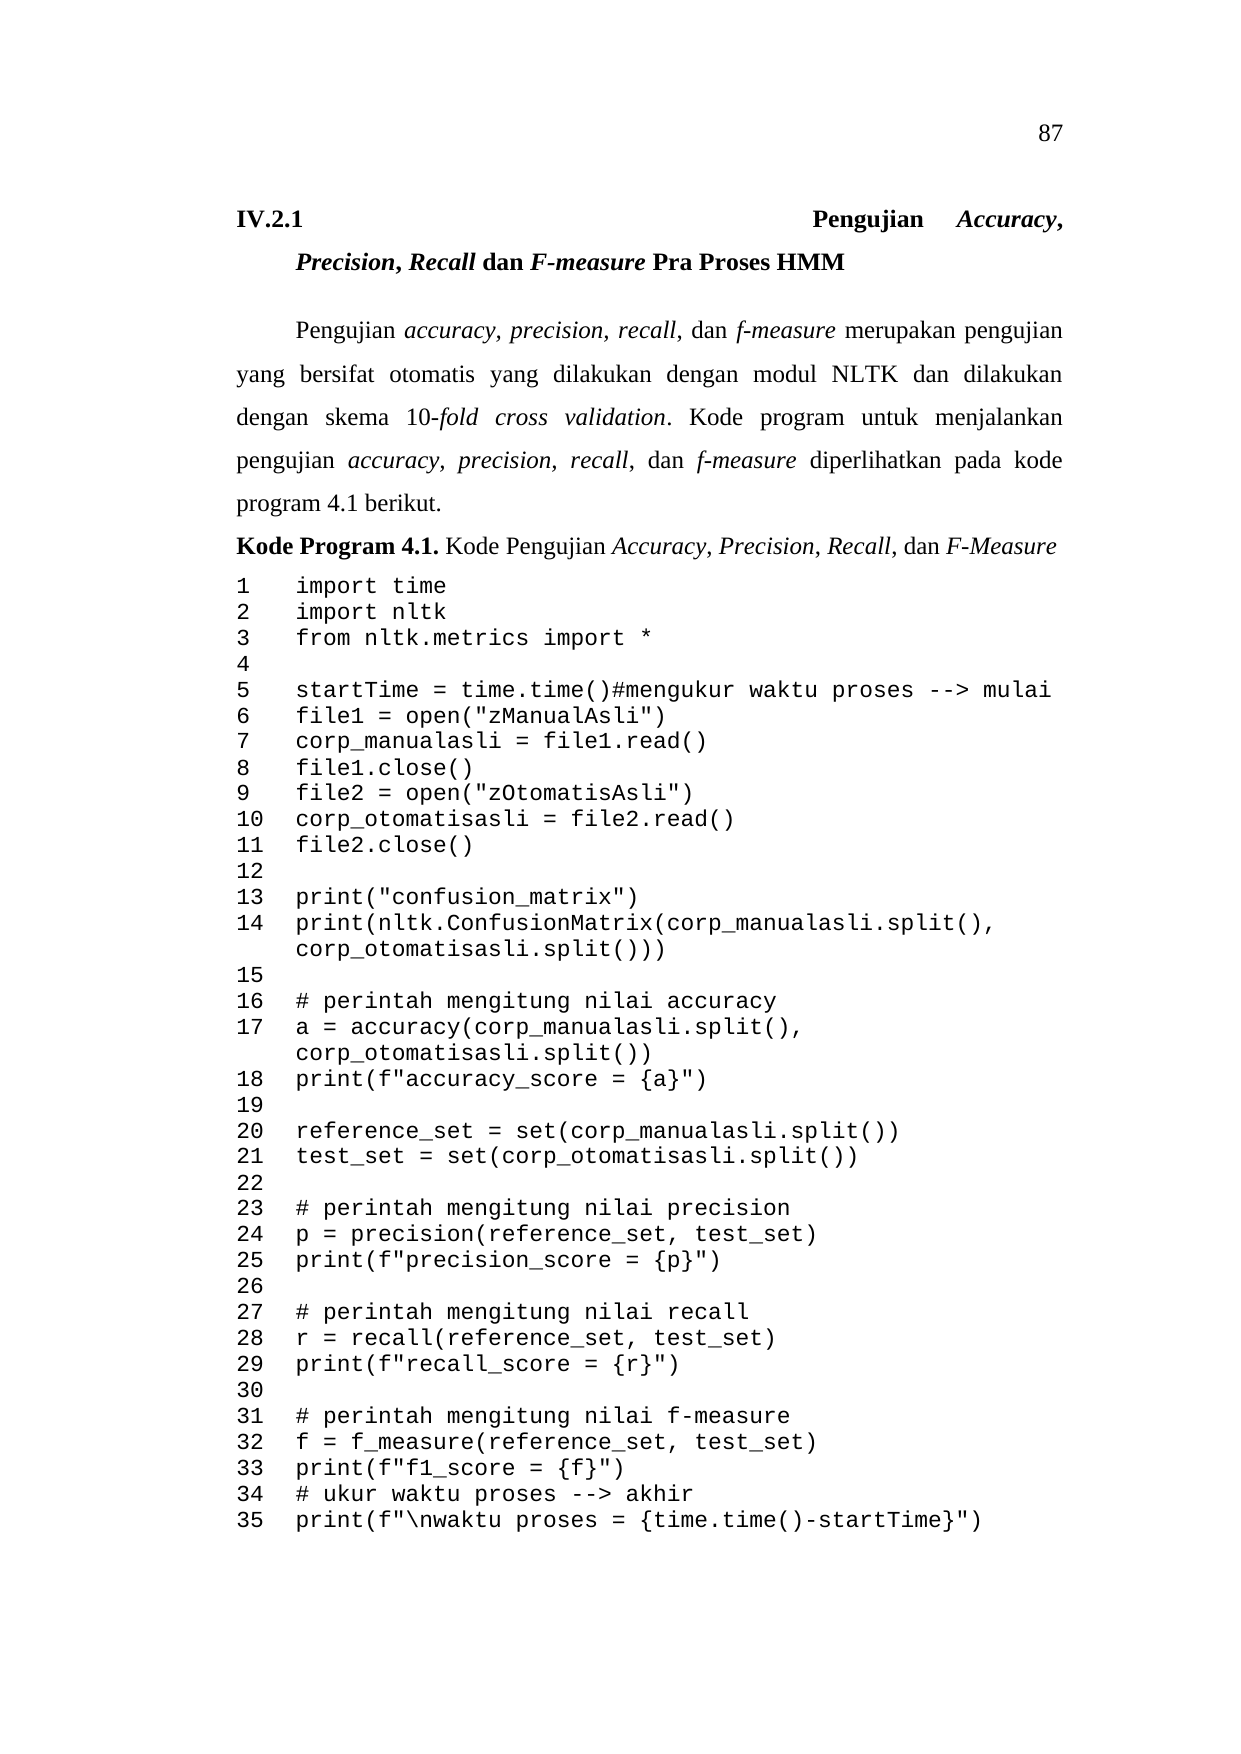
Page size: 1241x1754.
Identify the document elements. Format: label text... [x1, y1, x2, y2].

text print(f"accuracy_score = {a}") [236, 1067, 1063, 1093]
text file2 = open("zOtomatisAsli") [236, 782, 1063, 808]
text corp_manualasli = file1.read() [236, 730, 1063, 756]
text # perintah mengitung nilai f-measure [236, 1404, 1063, 1430]
text print(f"\nwaktu proses = {time.time()-startTime}") [236, 1508, 1063, 1534]
text a = accuracy(corp_manualasli.split(), corp_otomatisasli.split()) [236, 1015, 1063, 1067]
text import nltk [236, 600, 1063, 626]
text startTime = time.time()#mengukur waktu proses --> mulai [236, 678, 1063, 704]
text file1.close() [236, 756, 1063, 782]
text # perintah mengitung nilai accuracy [236, 989, 1063, 1015]
subtitle Pengujian Accuracy, Precision, Recall dan F-measure Pra Proses HMM [236, 204, 1063, 276]
text from nltk.metrics import * [236, 626, 1063, 652]
text file2.close() [236, 834, 1063, 859]
text file1 = open("zManualAsli") [236, 704, 1063, 730]
text print(f"precision_score = {p}") [236, 1249, 1063, 1274]
text # perintah mengitung nilai recall [236, 1301, 1063, 1326]
text Pengujian accuracy, precision, recall, dan f-measure merupakan pengujian yang bersifat otomatis yang dilakukan dengan modul NLTK dan dilakukan dengan skema 10-fold cross validation. Kode program untuk menjalankan pengujian accuracy, precision, recall, dan f-measure diperlihatkan pada kode program 4.1 berikut. [236, 316, 1063, 517]
text print(f"f1_score = {f}") [236, 1456, 1063, 1482]
text test_set = set(corp_otomatisasli.split()) [236, 1145, 1063, 1171]
text reference_set = set(corp_manualasli.split()) [236, 1119, 1063, 1145]
text print("confusion_matrix") [236, 886, 1063, 911]
text f = f_measure(reference_set, test_set) [236, 1430, 1063, 1456]
text r = recall(reference_set, test_set) [236, 1326, 1063, 1352]
text Kode Program 4.1. Kode Pengujian Accuracy, Precision, Recall, dan F-Measure [236, 531, 1063, 560]
text print(nltk.ConfusionMatrix(corp_manualasli.split(), corp_otomatisasli.split())) [236, 911, 1063, 963]
text p = precision(reference_set, test_set) [236, 1223, 1063, 1249]
text # ukur waktu proses --> akhir [236, 1482, 1063, 1508]
text print(f"recall_score = {r}") [236, 1352, 1063, 1378]
text # perintah mengitung nilai precision [236, 1197, 1063, 1223]
list import time [236, 574, 1063, 600]
text corp_otomatisasli = file2.read() [236, 808, 1063, 834]
